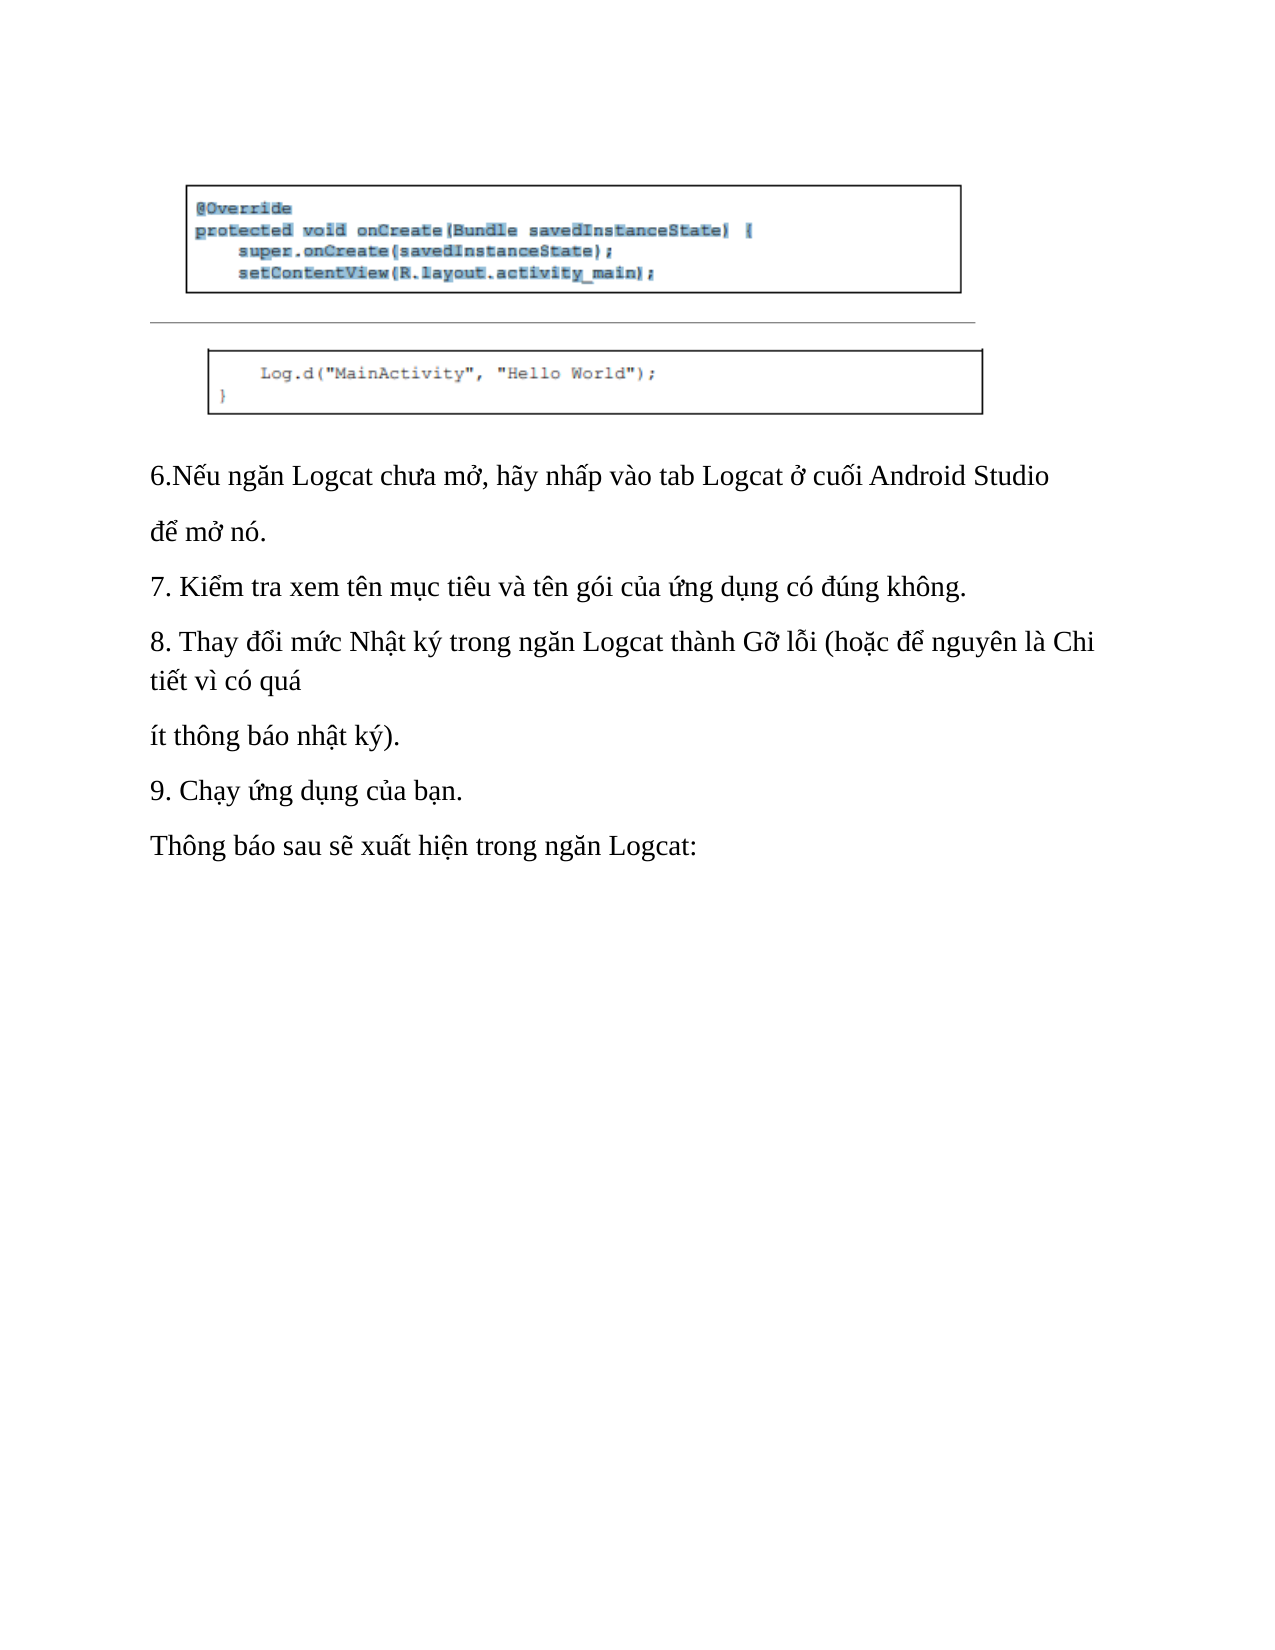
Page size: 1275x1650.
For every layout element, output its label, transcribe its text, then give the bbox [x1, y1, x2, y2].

text 8. Thay đổi mức Nhật ký trong ngăn Logcat thành Gỡ lỗi (hoặc để nguyên là Chi tiết vì có quá [150, 624, 1125, 696]
text 7. Kiểm tra xem tên mục tiêu và tên gói của ứng dụng có đúng không. [150, 569, 1125, 602]
picture [150, 150, 987, 300]
text ít thông báo nhật ký). [150, 718, 1125, 751]
text để mở nó. [150, 514, 1125, 547]
text Thông báo sau sẽ xuất hiện trong ngăn Logcat: [150, 828, 1125, 862]
picture [150, 322, 1021, 437]
text 9. Chạy ứng dụng của bạn. [150, 773, 1125, 807]
text 6.Nếu ngăn Logcat chưa mở, hãy nhấp vào tab Logcat ở cuối Android Studio [150, 458, 1125, 492]
